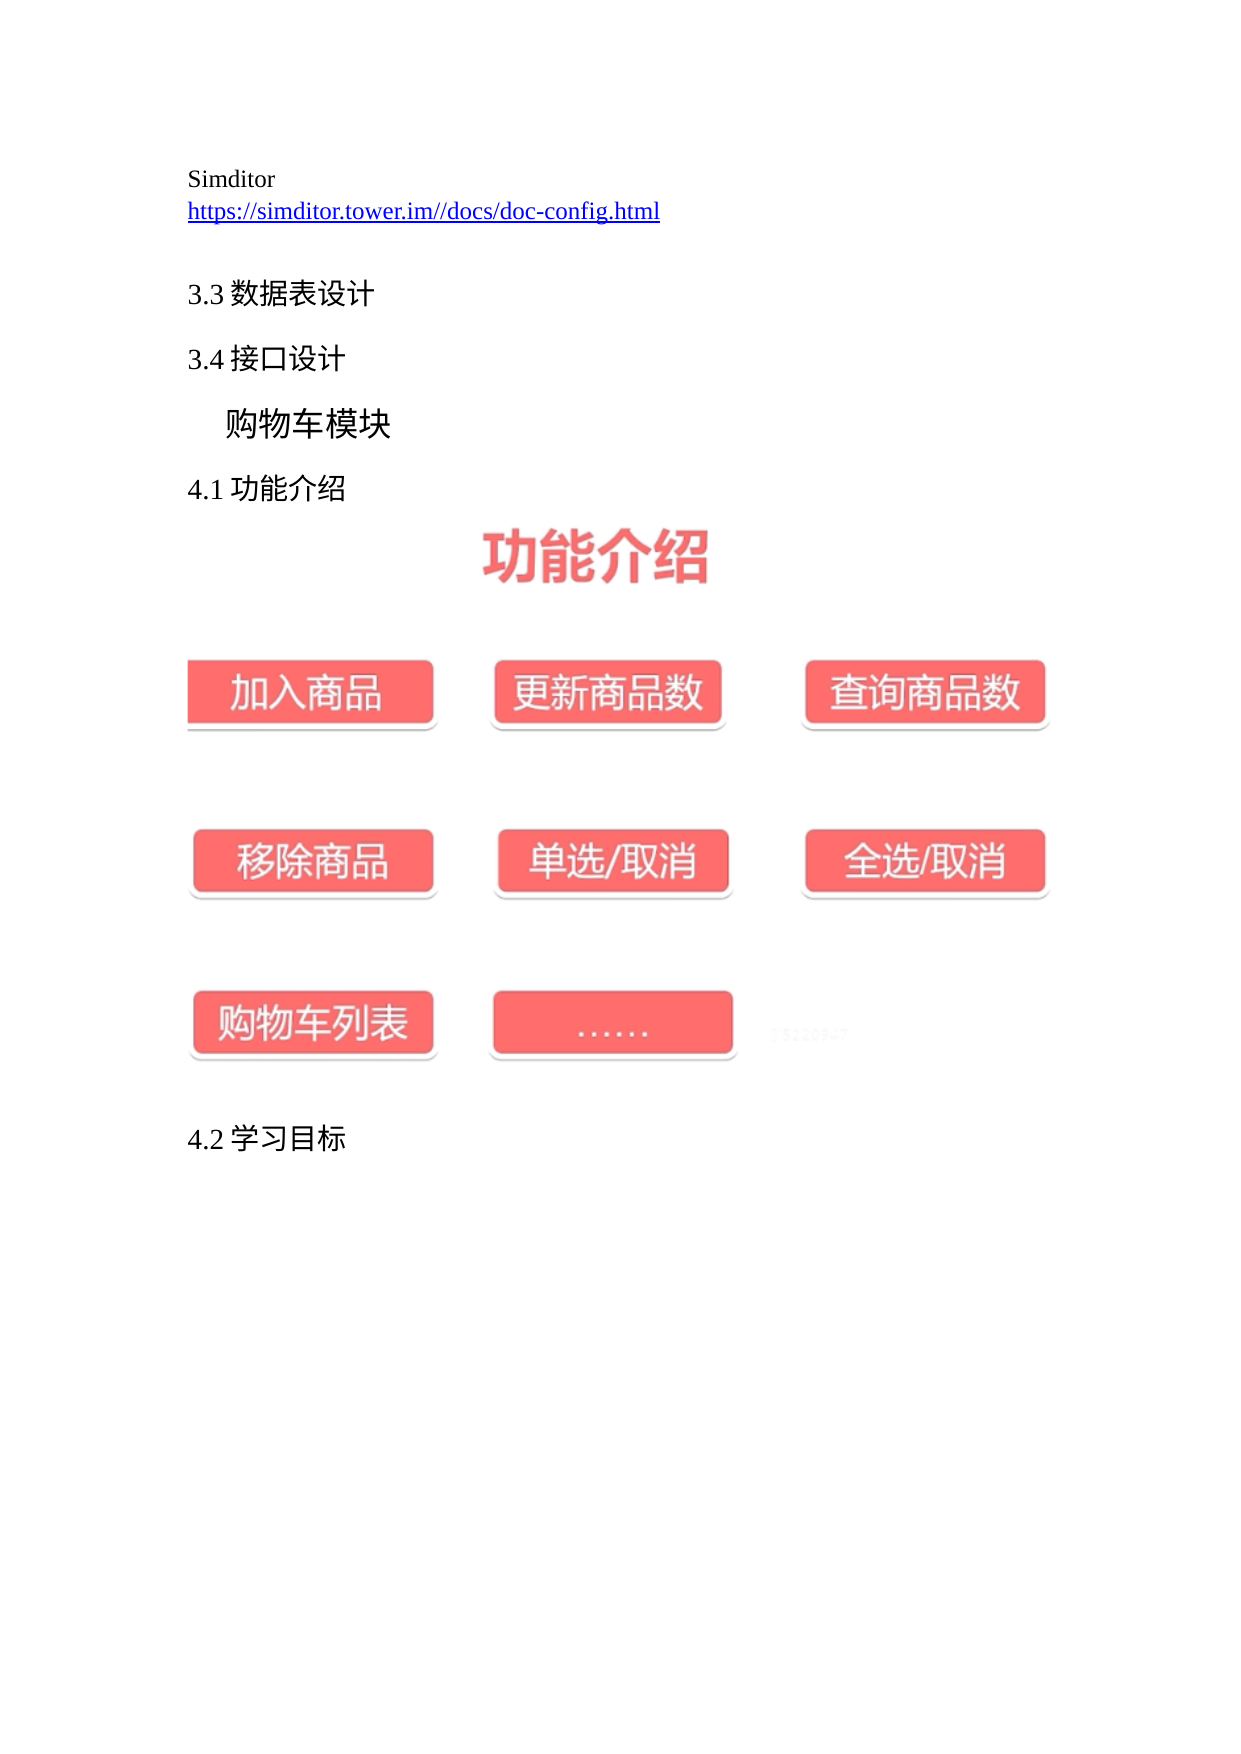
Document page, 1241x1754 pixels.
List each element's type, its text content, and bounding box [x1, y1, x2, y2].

subtitle 4.2学习目标 [187, 1104, 1053, 1169]
text Simditor [187, 162, 1053, 194]
subtitle 3.3数据表设计 [187, 259, 1053, 324]
picture [187, 522, 1053, 1070]
subtitle 购物车模块 [225, 389, 1053, 454]
text https://simditor.tower.im//docs/doc-config.html [187, 194, 1053, 227]
subtitle 4.1功能介绍 [187, 454, 1053, 519]
subtitle 3.4接口设计 [187, 324, 1053, 389]
